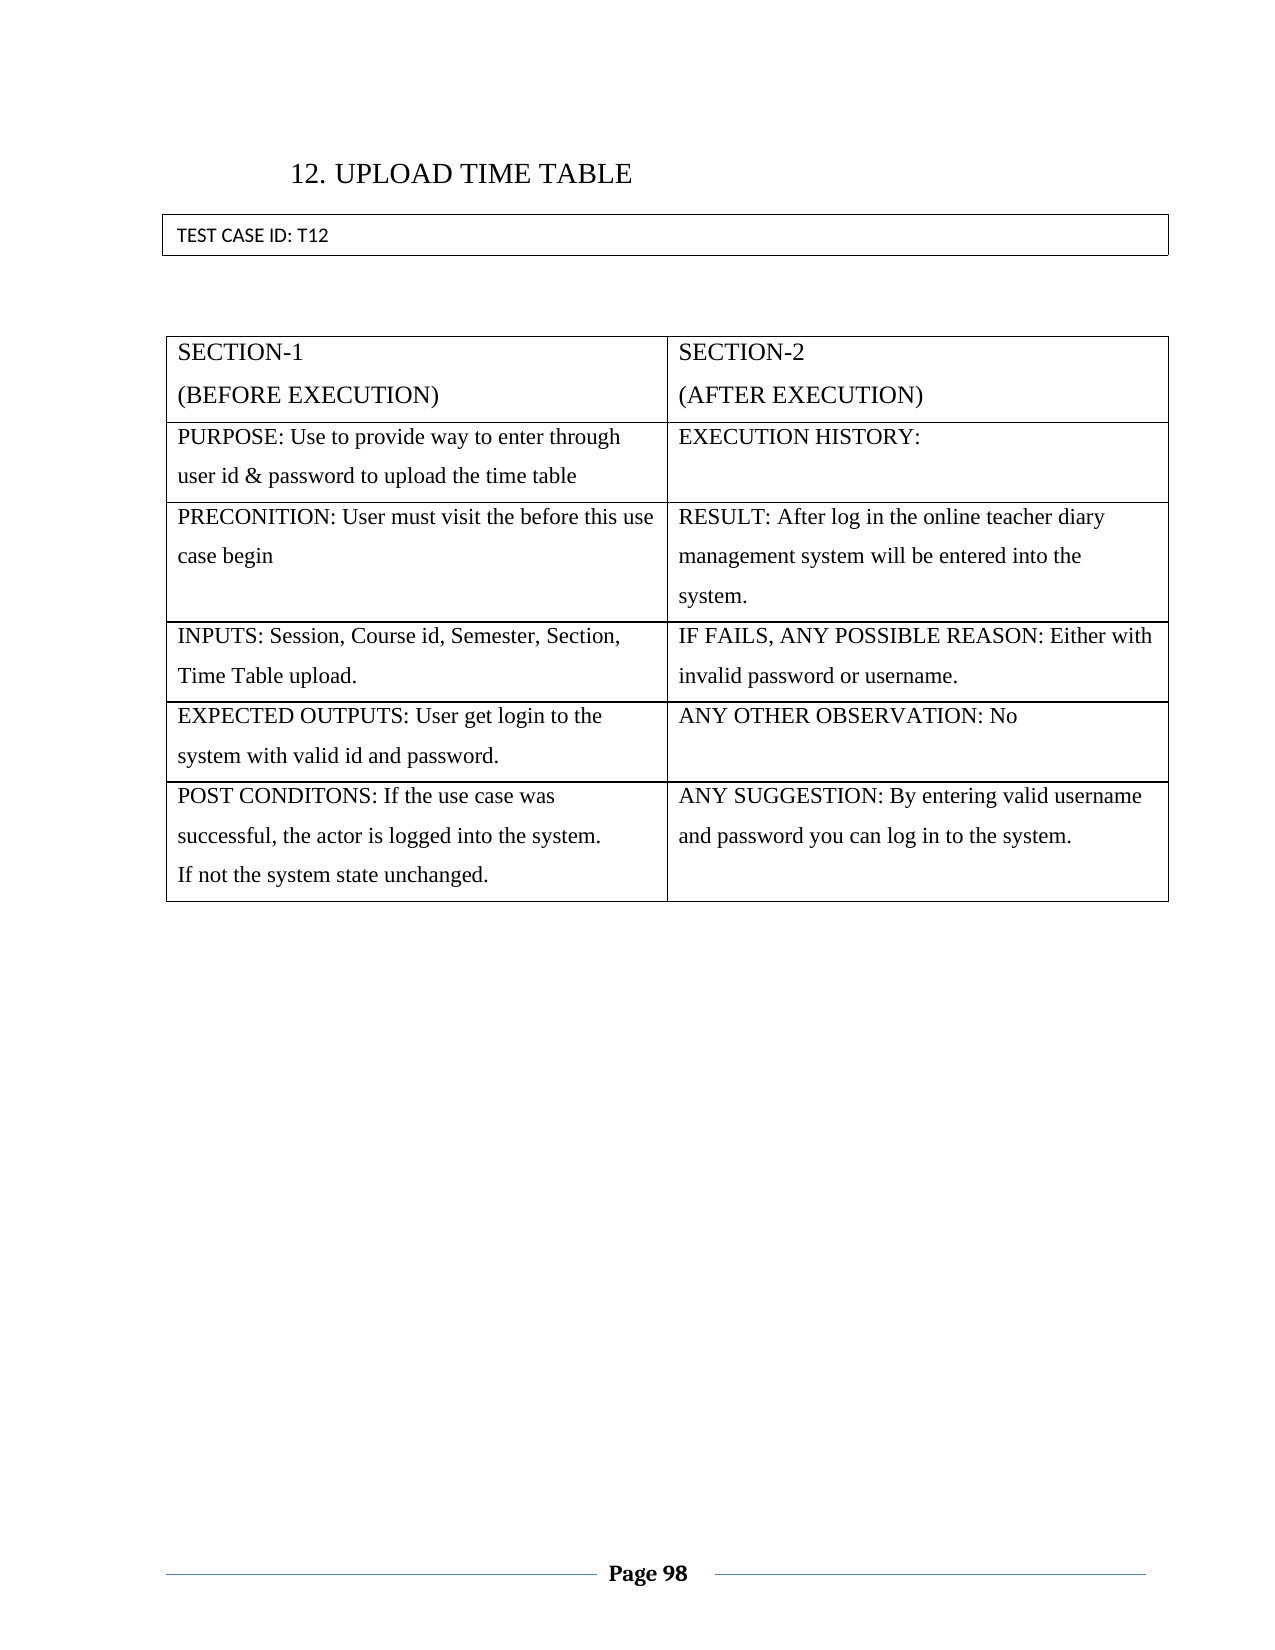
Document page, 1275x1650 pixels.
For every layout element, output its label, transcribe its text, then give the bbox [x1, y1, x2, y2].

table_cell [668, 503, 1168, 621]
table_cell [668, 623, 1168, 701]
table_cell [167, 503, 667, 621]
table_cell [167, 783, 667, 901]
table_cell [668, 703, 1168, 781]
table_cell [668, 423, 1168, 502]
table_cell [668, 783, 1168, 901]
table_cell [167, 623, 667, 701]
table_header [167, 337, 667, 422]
list UPLOAD TIME TABLE [290, 156, 1157, 189]
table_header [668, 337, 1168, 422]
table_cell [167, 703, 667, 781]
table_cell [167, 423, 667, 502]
